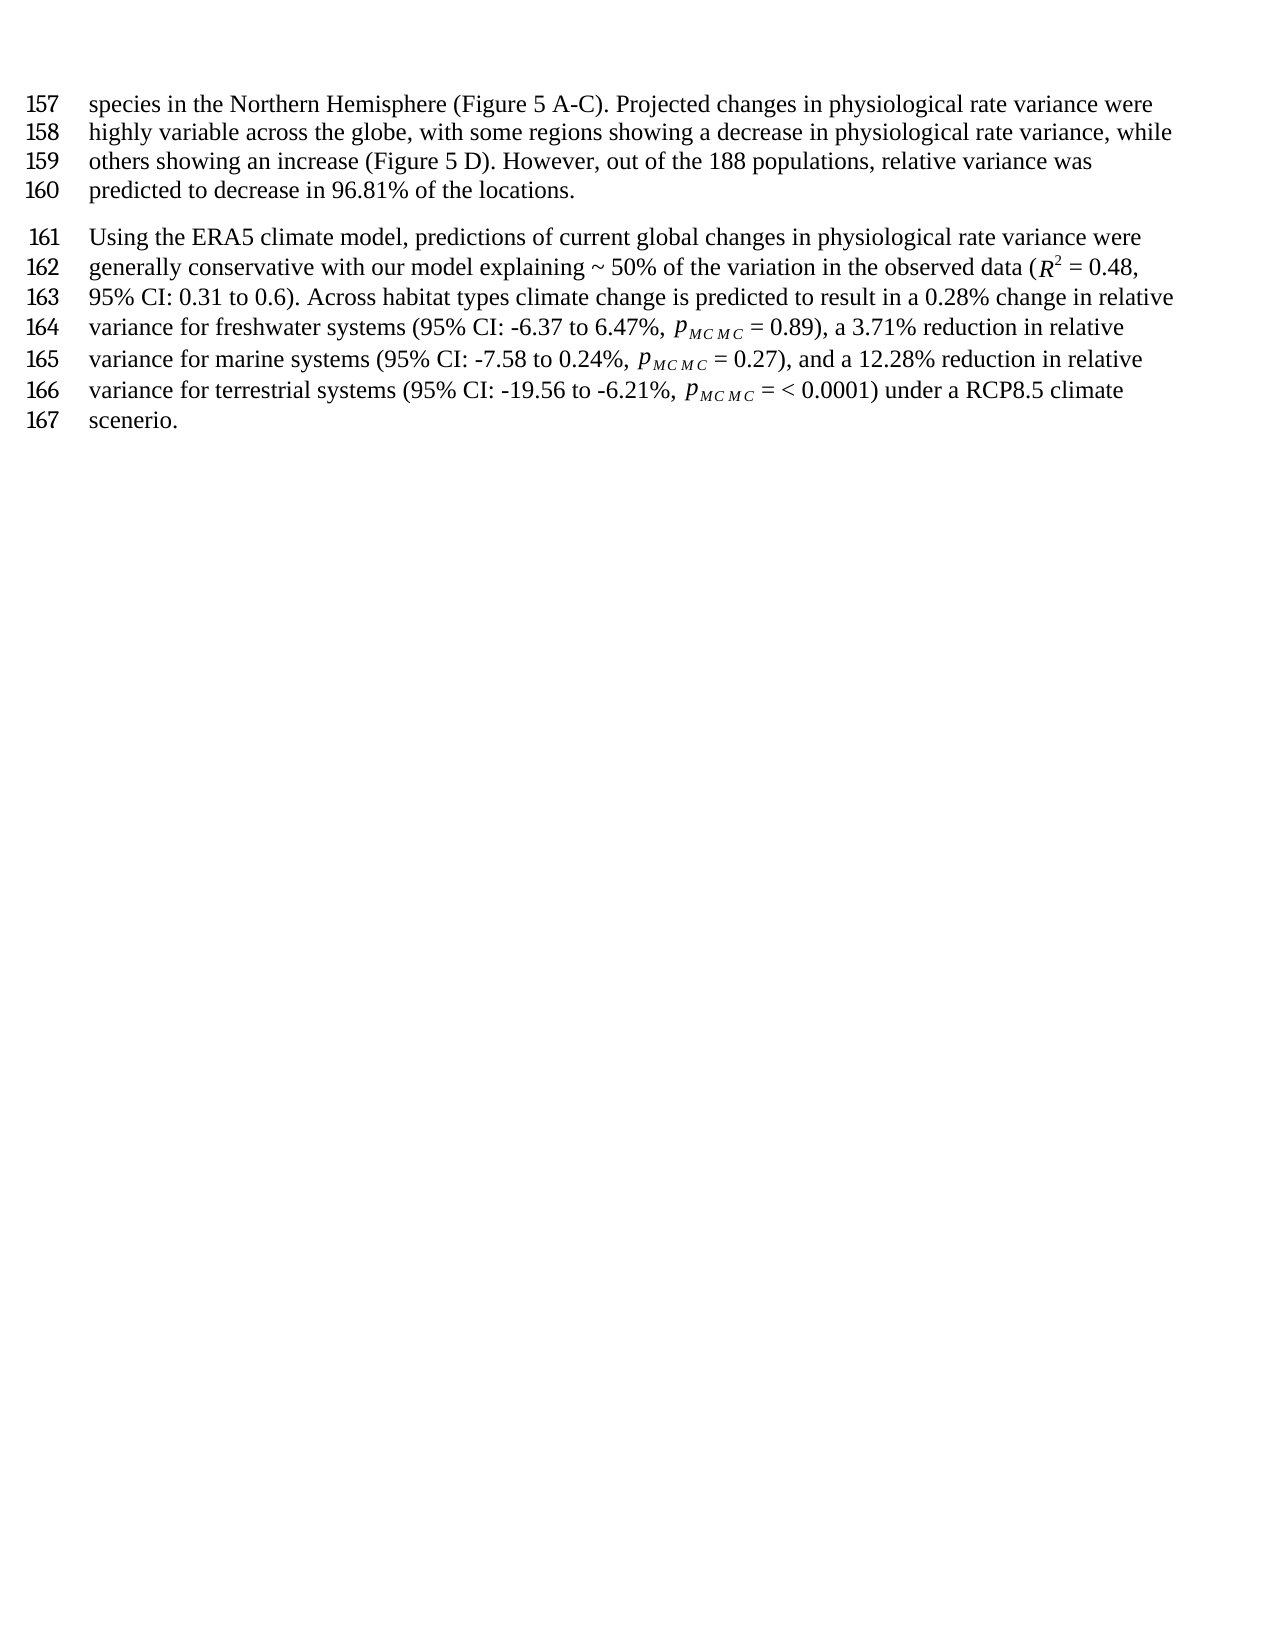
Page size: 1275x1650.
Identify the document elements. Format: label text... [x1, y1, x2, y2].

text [89, 89, 1186, 204]
text Using the ERA5 climate model, predictions of current global changes in physiological rate variance were generally conservative with our model explaining ~ 50% of the variation in the observed data ( = 0.48, 95% CI: 0.31 to 0.6). Across habitat types climate change is predicted to result in a 0.28% change in relative variance for freshwater systems (95% CI: -6.37 to 6.47%, = 0.89), a 3.71% reduction in relative variance for marine systems (95% CI: -7.58 to 0.24%, = 0.27), and a 12.28% reduction in relative variance for terrestrial systems (95% CI: -19.56 to -6.21%, = < 0.0001) under a RCP8.5 climate scenerio. [89, 222, 1186, 434]
